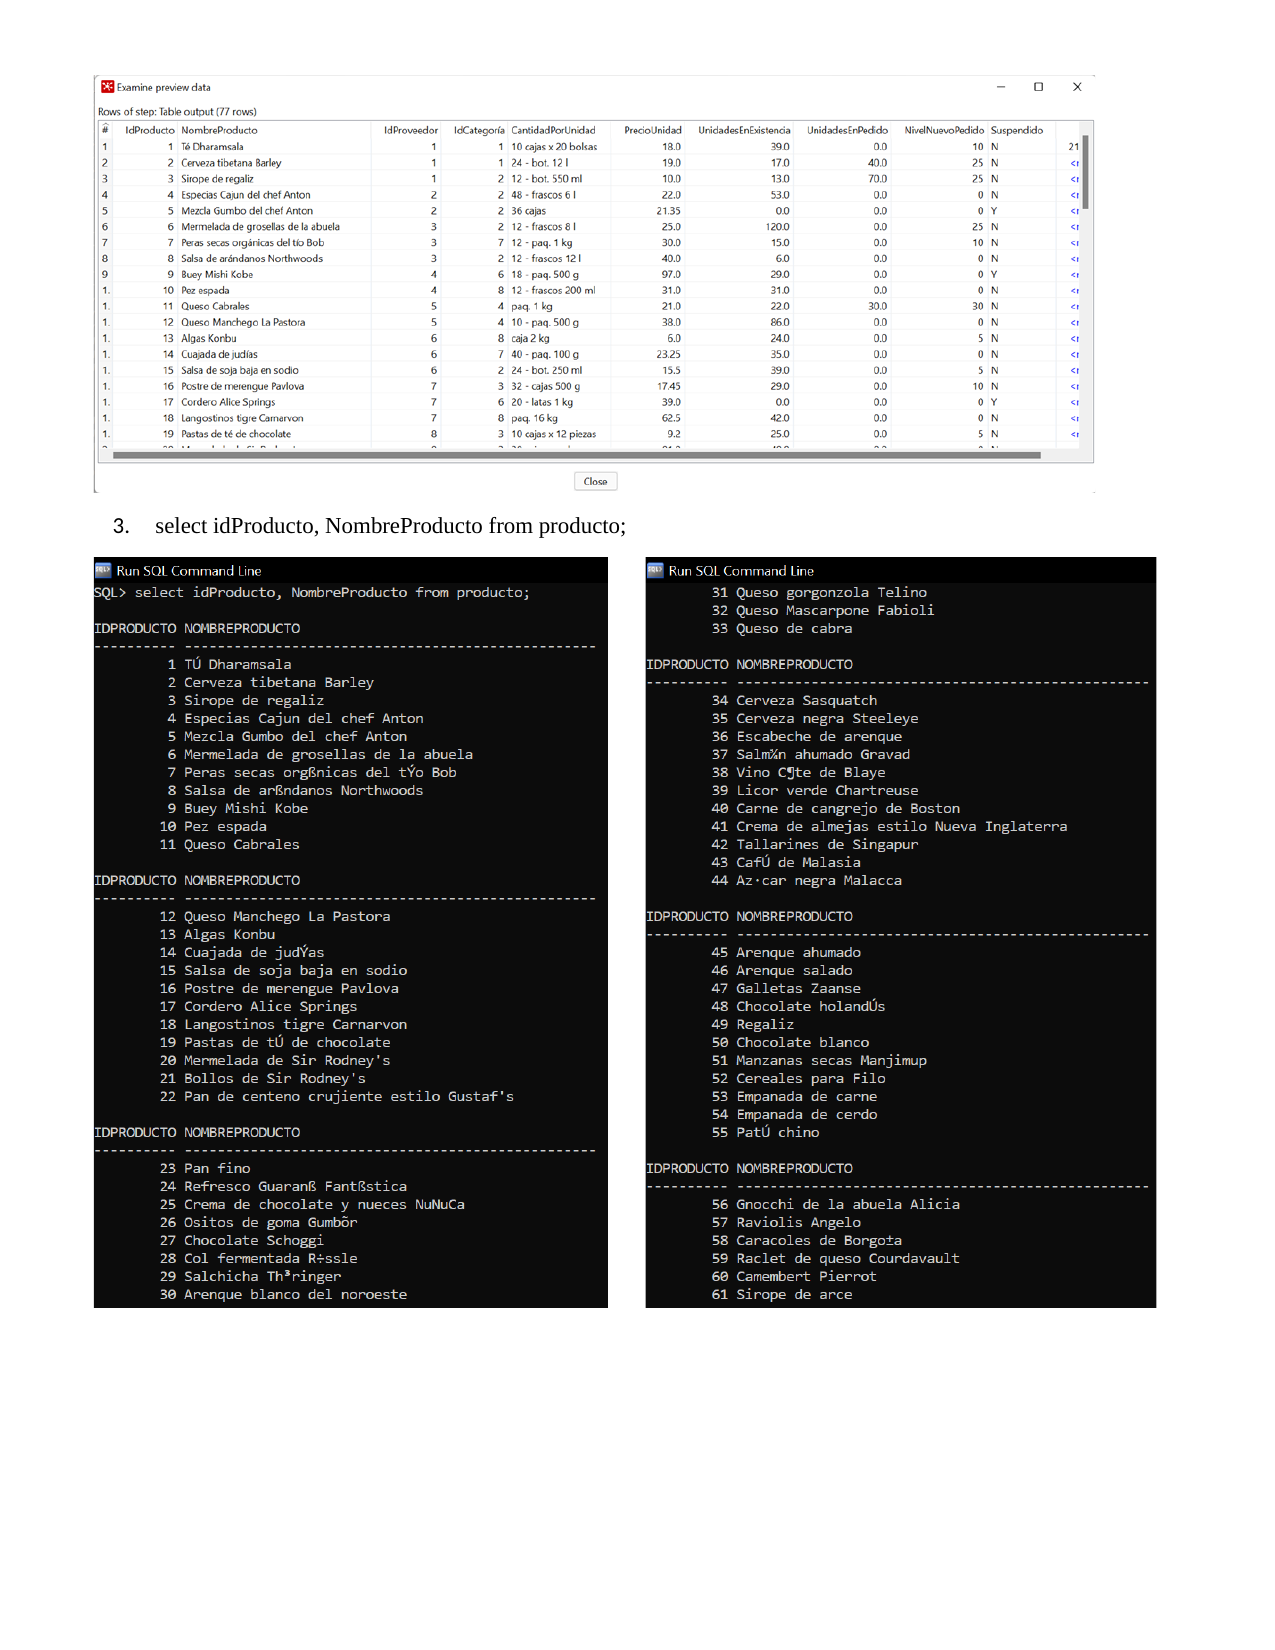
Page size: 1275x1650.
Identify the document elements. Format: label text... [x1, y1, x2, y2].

list select idProducto, NombreProducto from producto; [112, 511, 1200, 539]
